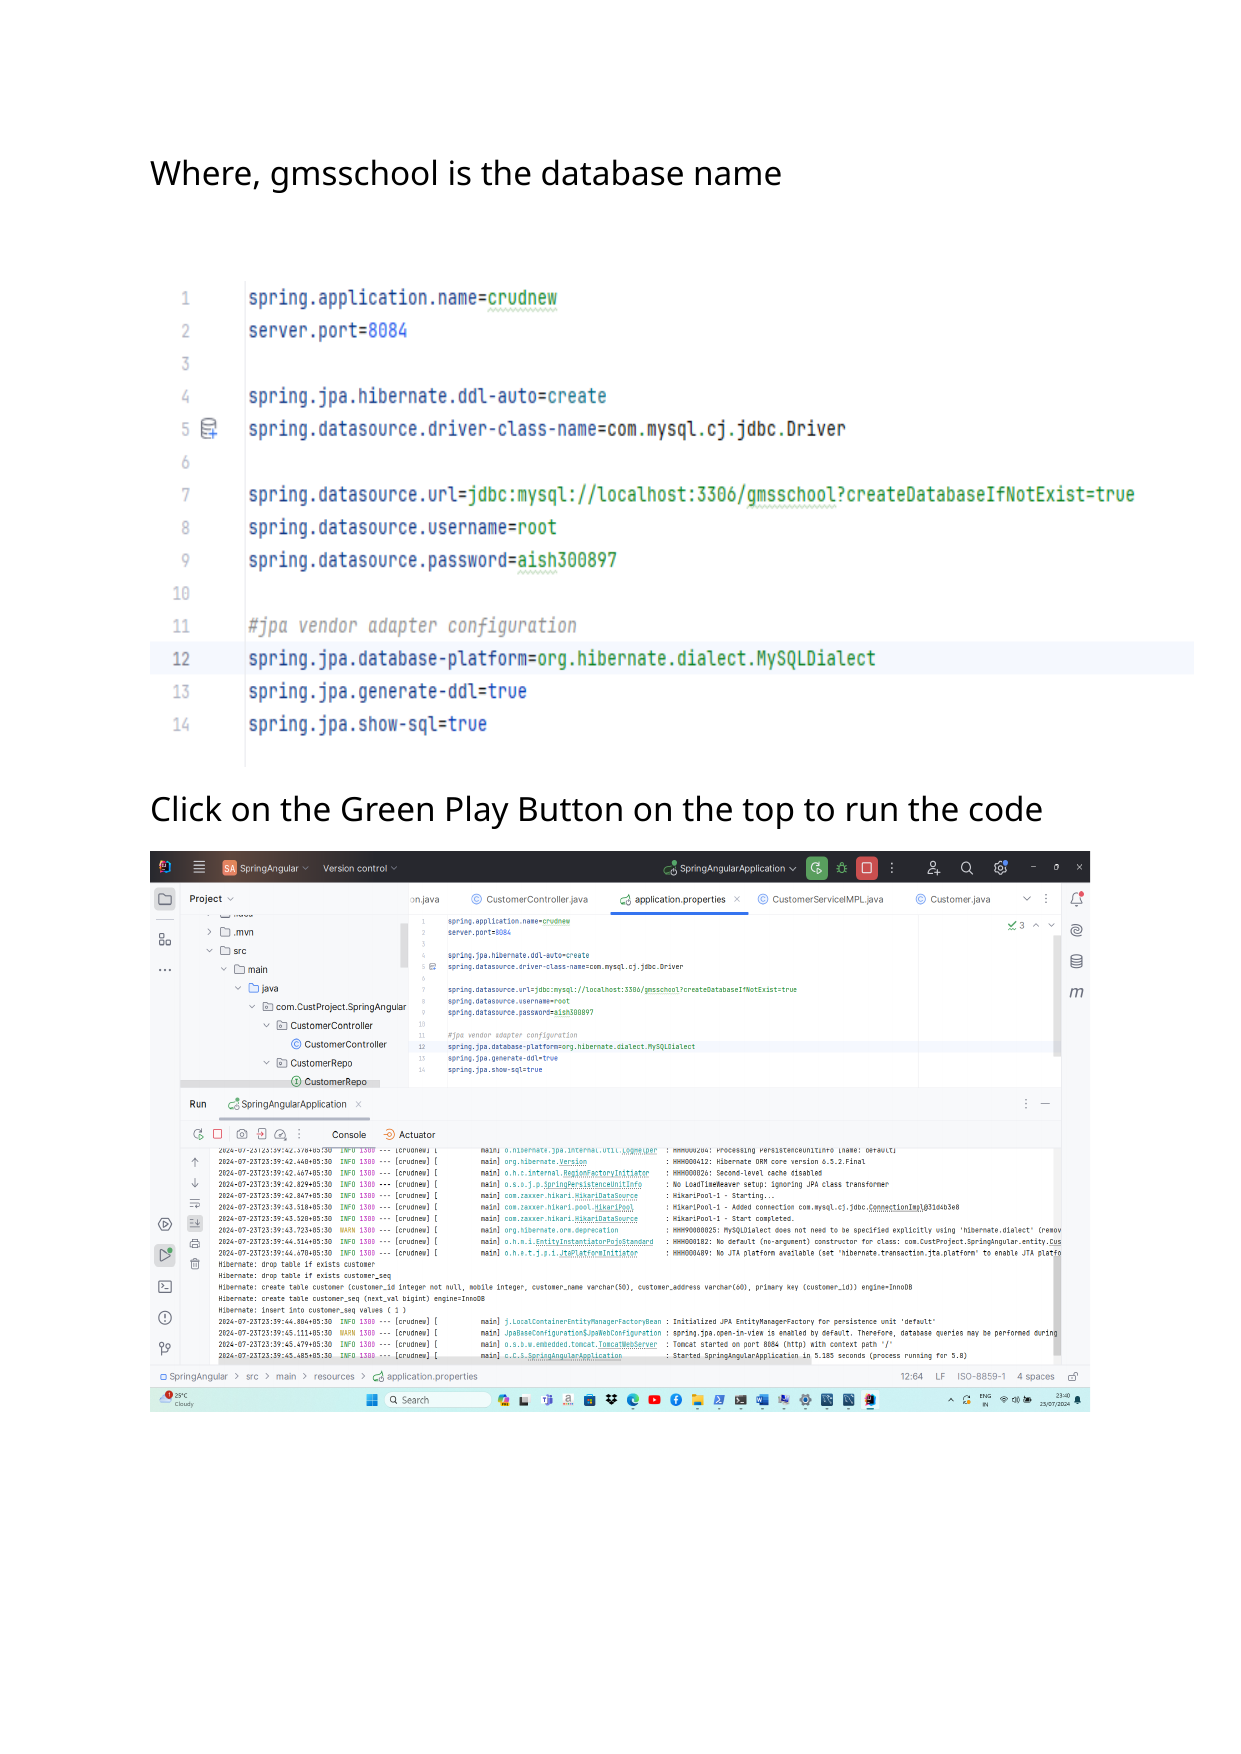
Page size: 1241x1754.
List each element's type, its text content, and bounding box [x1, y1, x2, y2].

text Click on the Green Play Button on the top to run the code [150, 786, 1090, 831]
text Where, gmsschool is the database name [150, 150, 1090, 195]
picture [150, 851, 1091, 1412]
picture [150, 281, 1194, 767]
